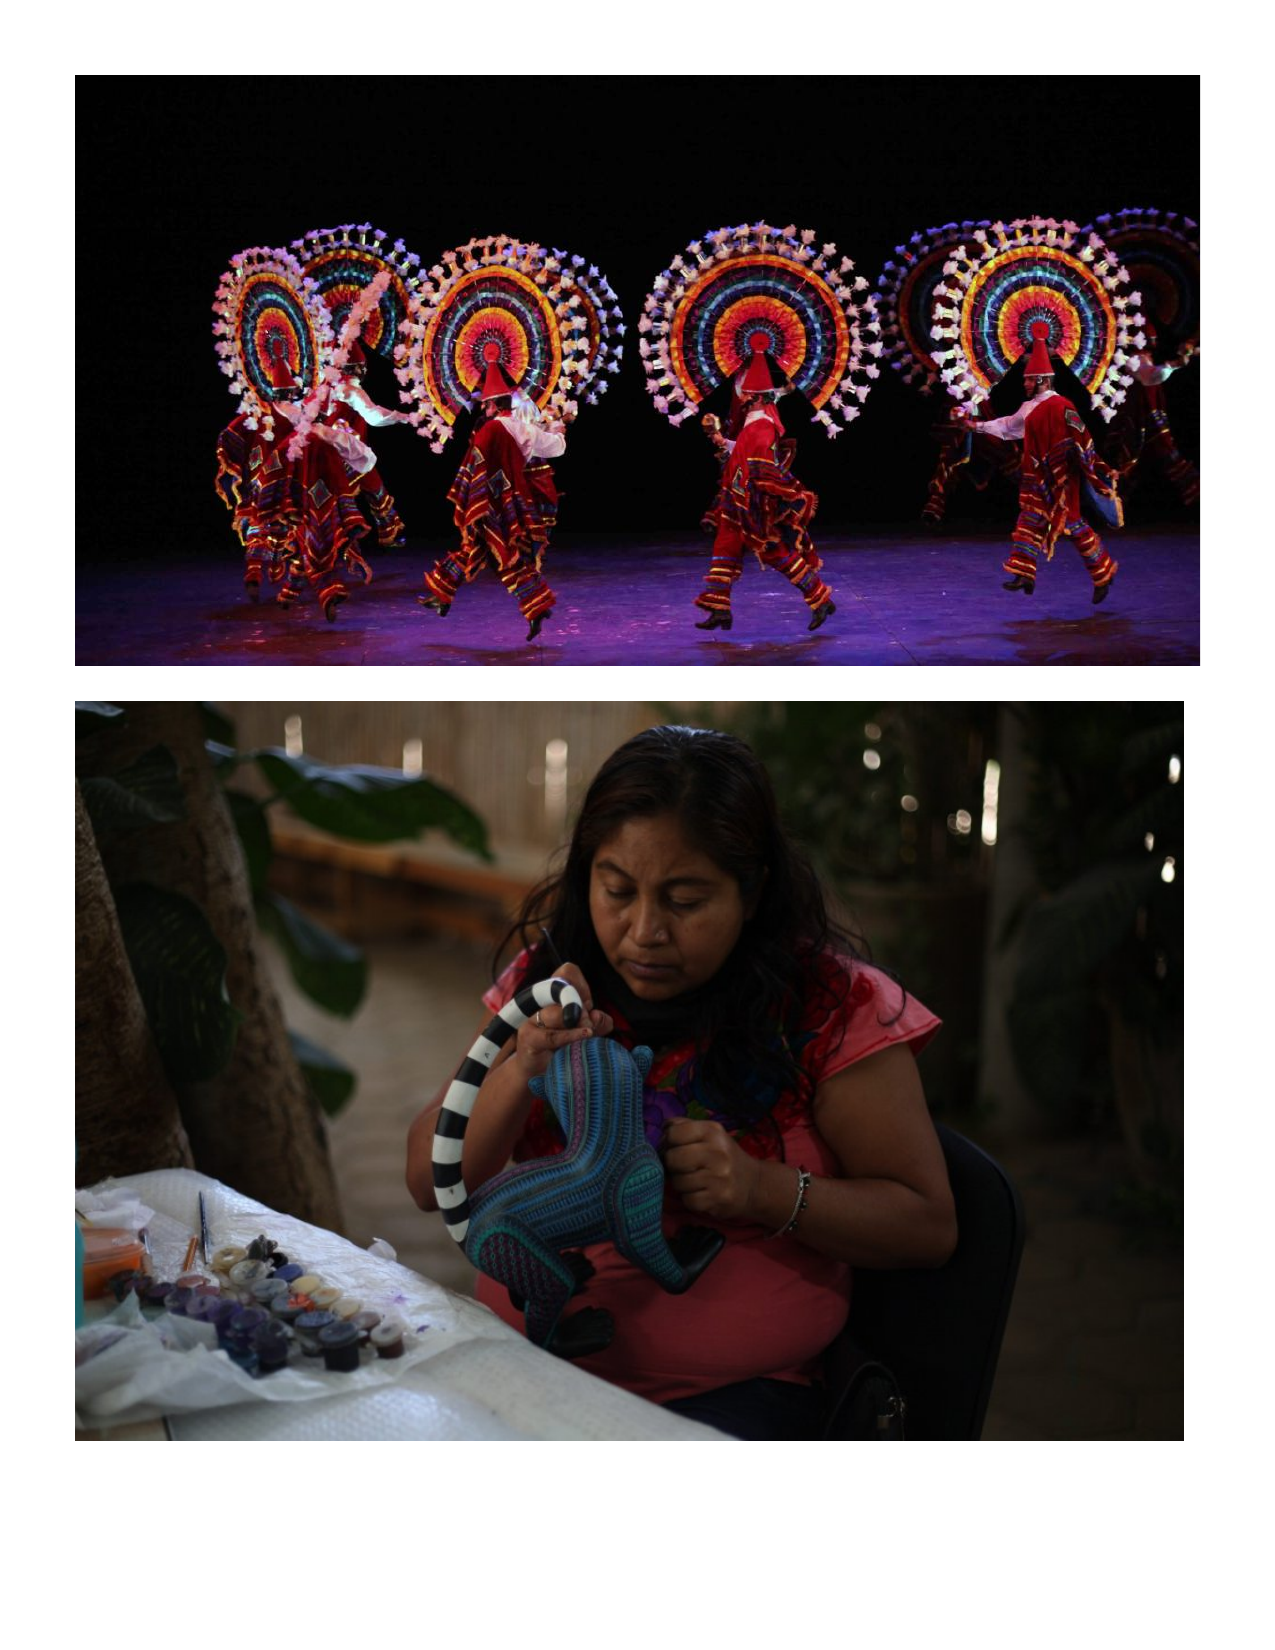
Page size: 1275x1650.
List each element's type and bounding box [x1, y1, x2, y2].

picture [75, 75, 1200, 666]
picture [75, 701, 1184, 1441]
